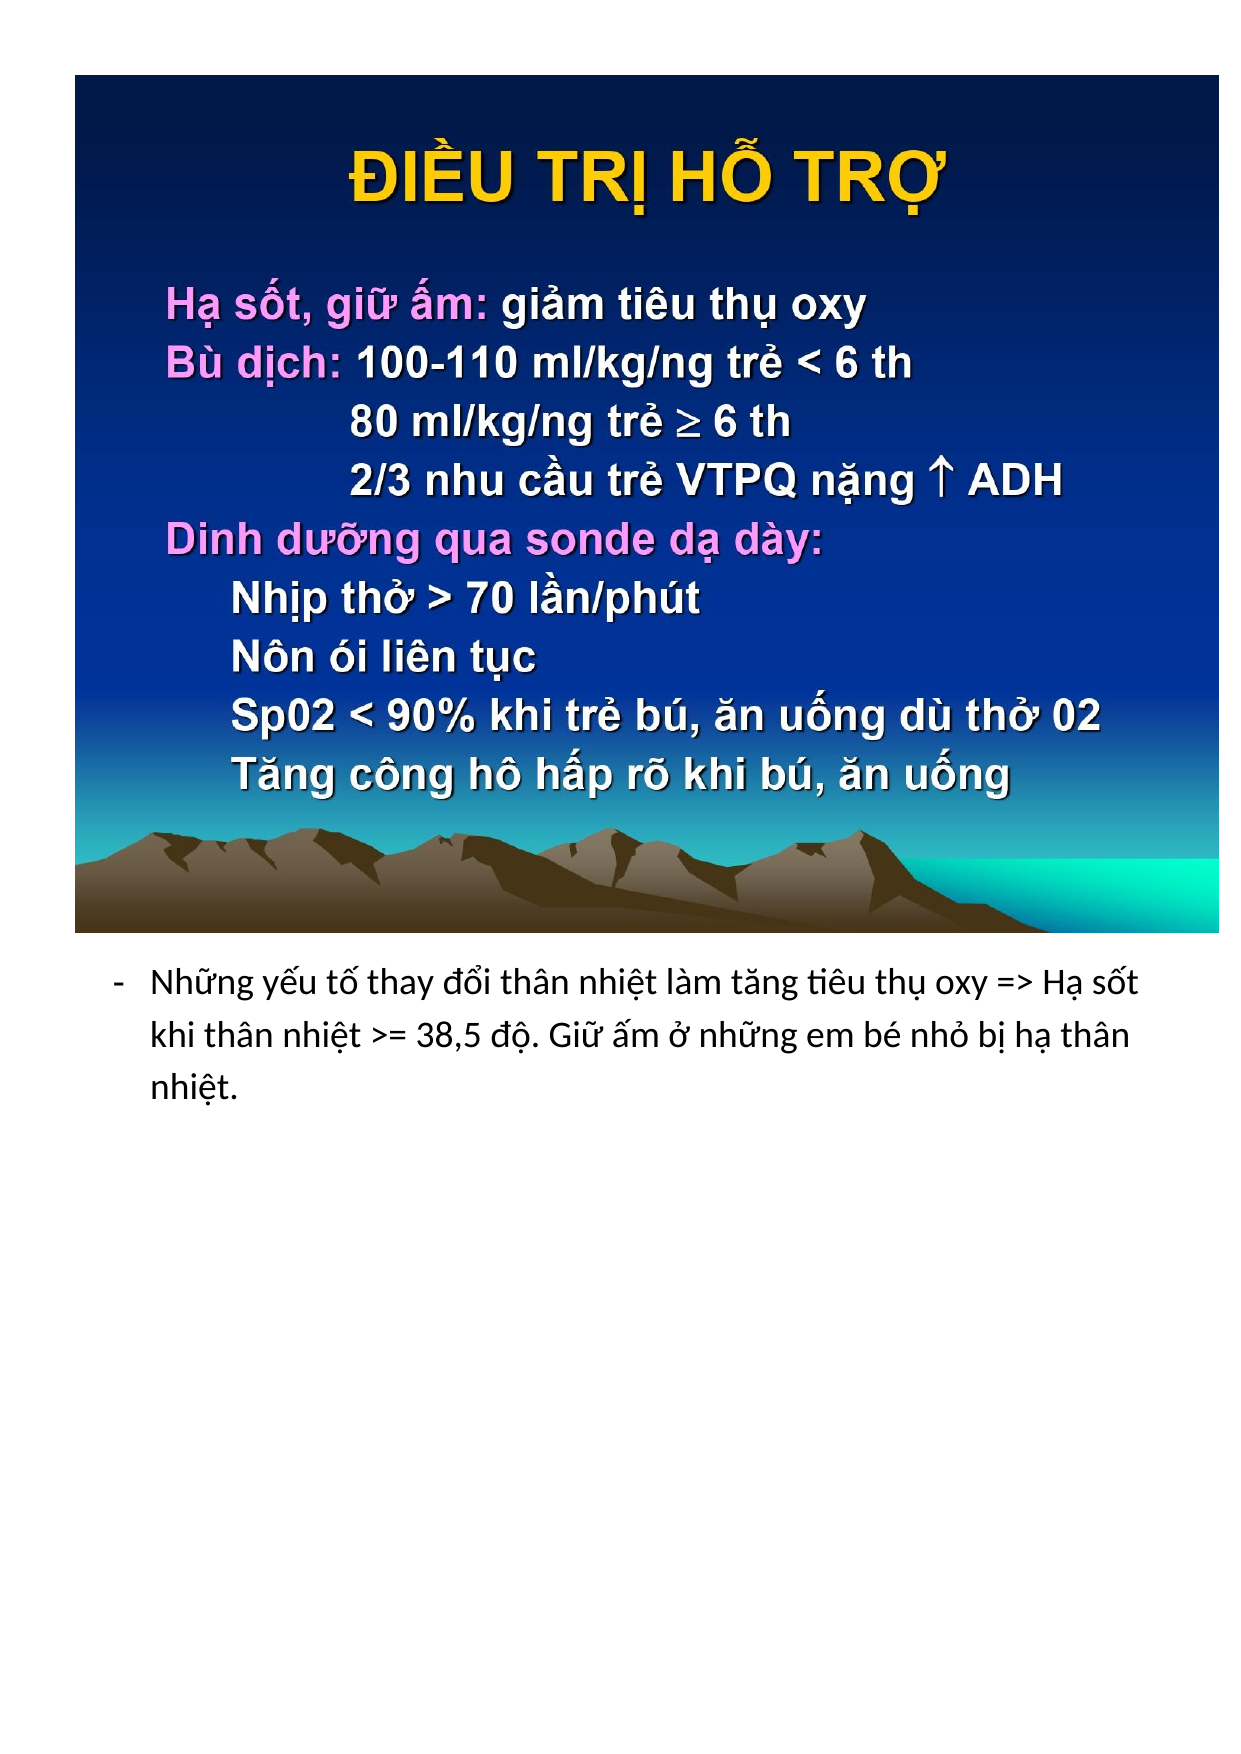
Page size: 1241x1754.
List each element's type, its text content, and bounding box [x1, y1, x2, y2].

picture [75, 75, 1219, 933]
list Những yếu tố thay đổi thân nhiệt làm tăng tiêu thụ oxy => Hạ sốt khi thân nhiệt >= 38,5 độ. Giữ ấm ở những em bé nhỏ bị hạ thân nhiệt. [112, 958, 1165, 1109]
